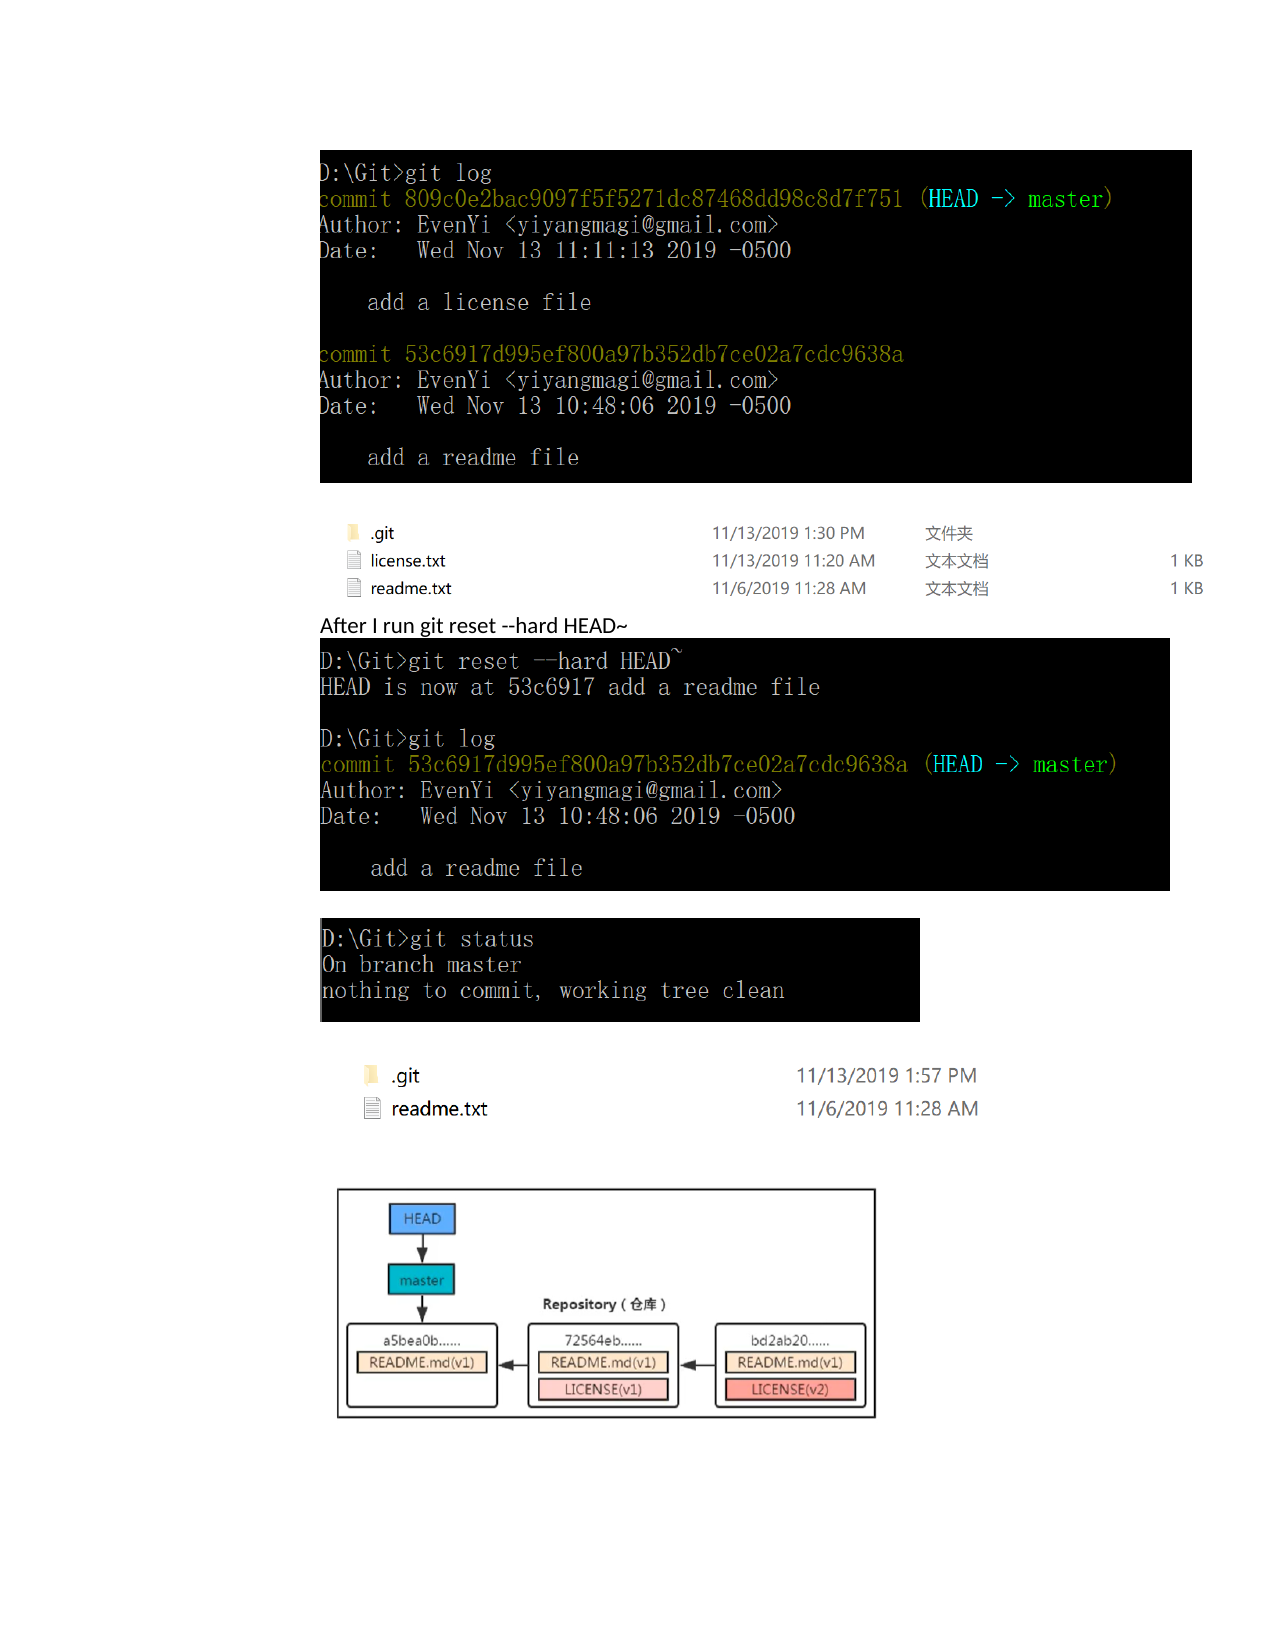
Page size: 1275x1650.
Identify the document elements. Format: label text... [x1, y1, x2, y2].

picture [320, 510, 1275, 611]
picture [320, 1049, 997, 1149]
picture [320, 1176, 899, 1444]
picture [320, 150, 1192, 483]
picture [320, 918, 920, 1022]
text After I run git reset --hard HEAD~ [320, 611, 1125, 638]
picture [320, 638, 1170, 891]
